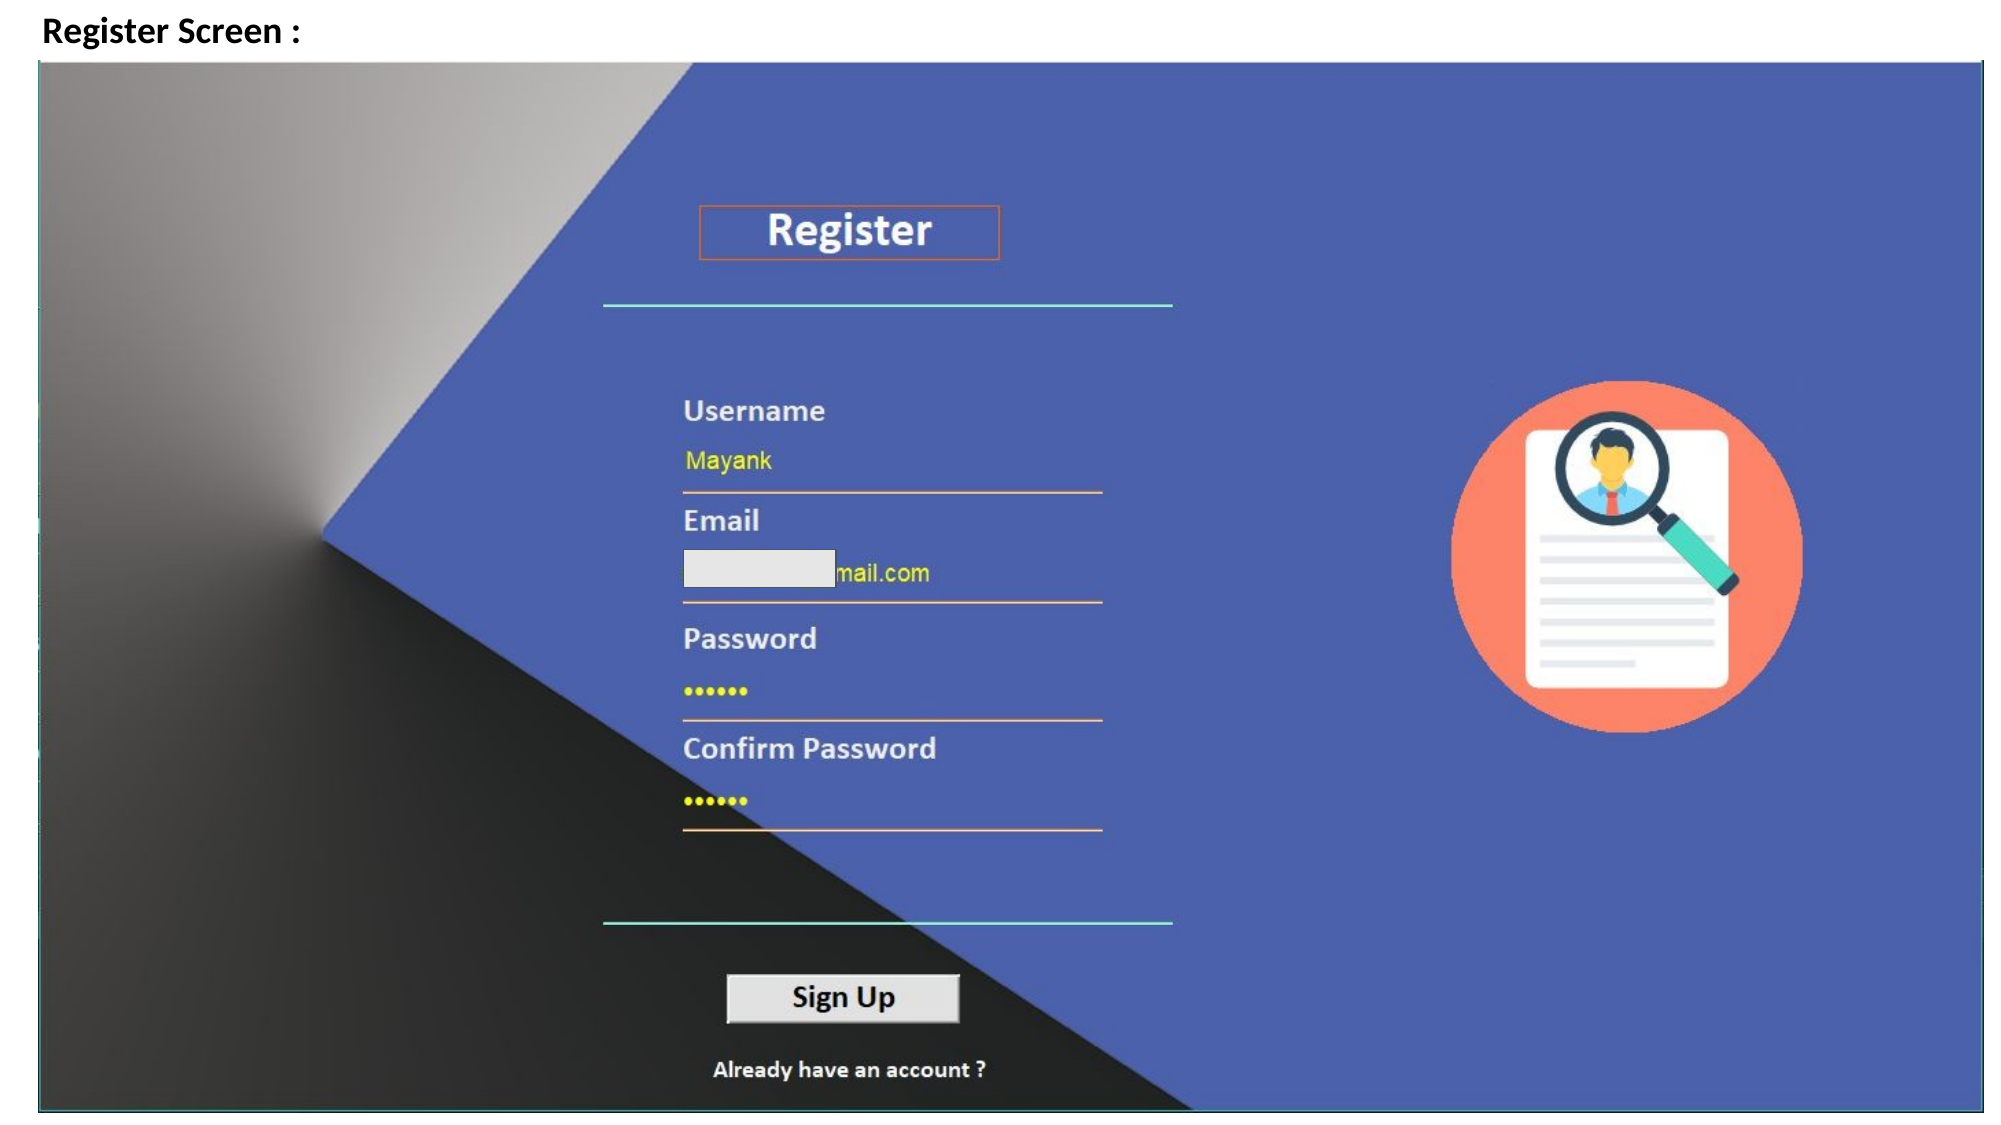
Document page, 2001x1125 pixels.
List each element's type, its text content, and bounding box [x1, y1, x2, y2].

picture [38, 60, 1984, 1113]
text Register Screen : [42, 7, 2000, 52]
